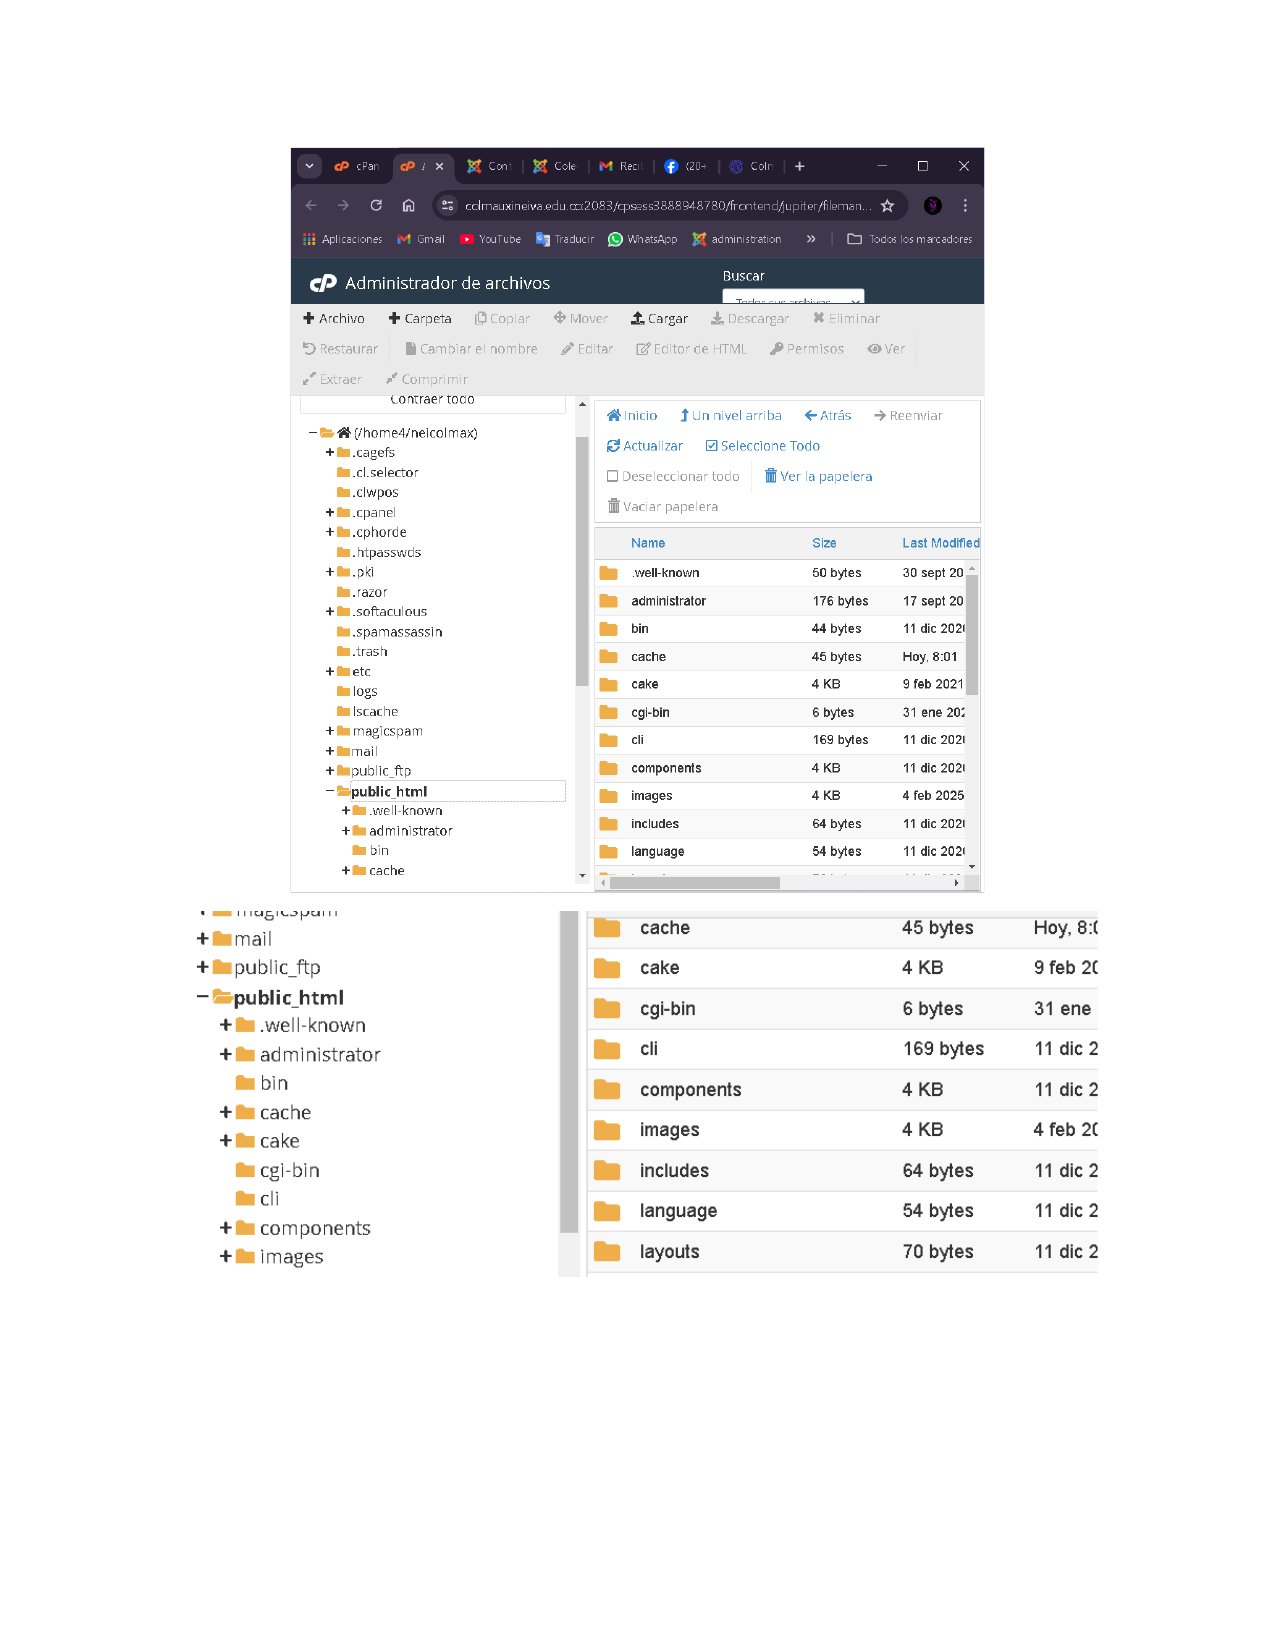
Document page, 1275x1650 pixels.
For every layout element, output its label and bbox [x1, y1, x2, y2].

picture [177, 911, 1098, 1277]
picture [290, 147, 985, 893]
